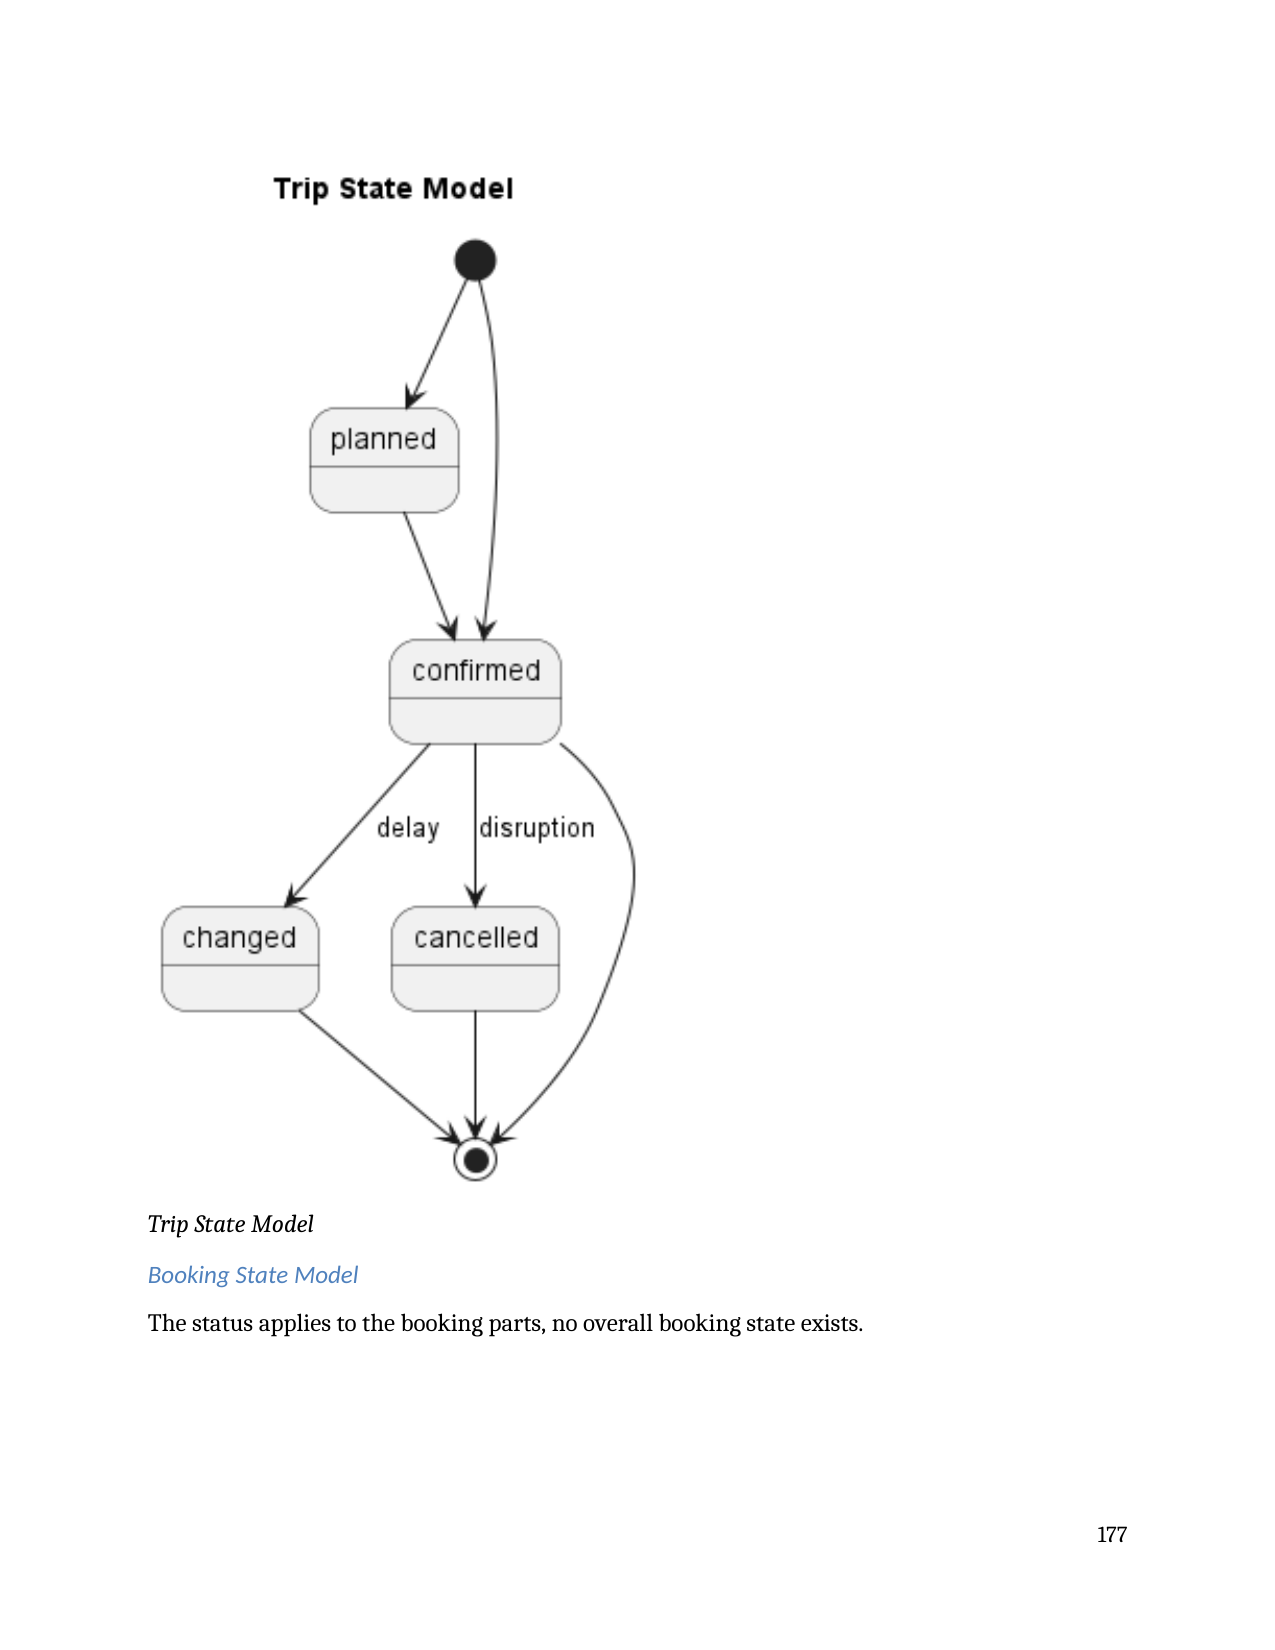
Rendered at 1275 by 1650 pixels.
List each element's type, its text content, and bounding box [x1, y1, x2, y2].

picture [147, 147, 667, 1190]
subtitle Booking State Model [148, 1260, 1127, 1290]
text The status applies to the booking parts, no overall booking state exists. [148, 1309, 1127, 1338]
text Trip State Model [148, 1210, 1127, 1239]
